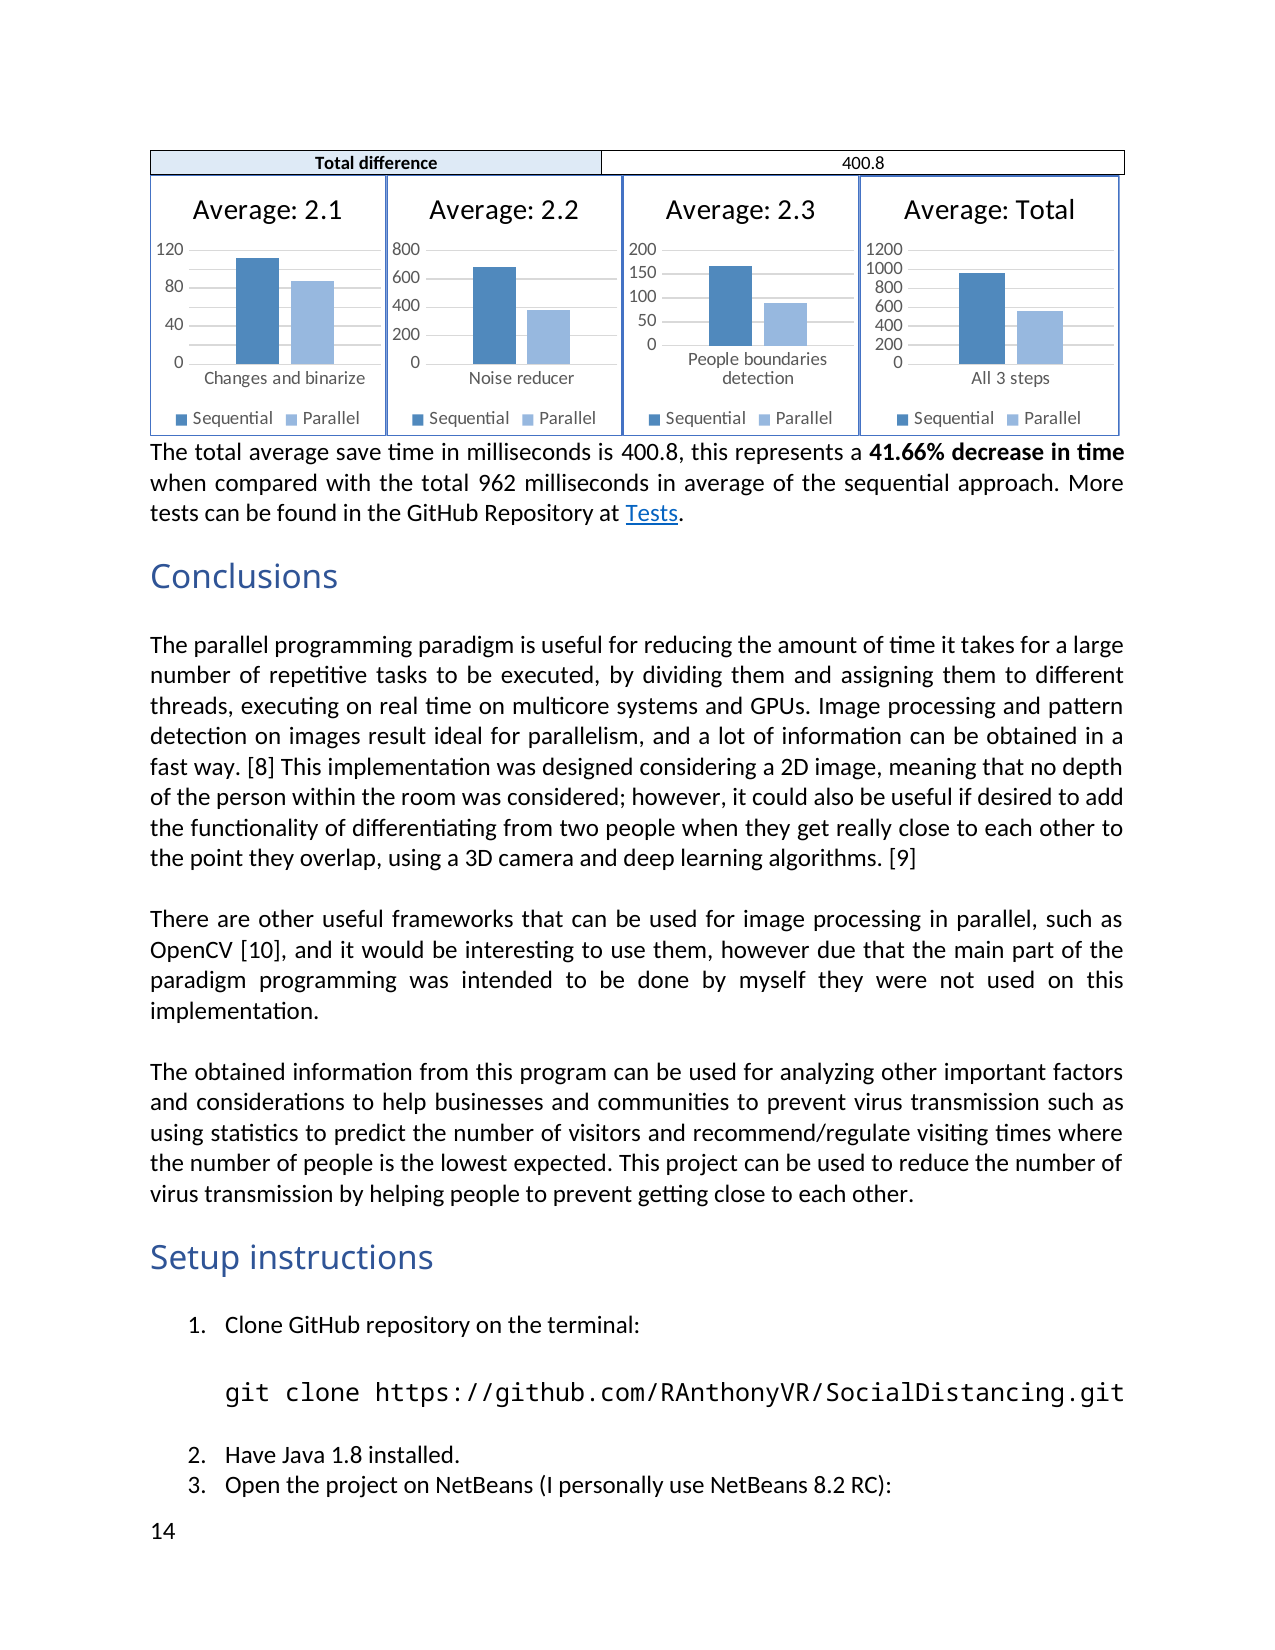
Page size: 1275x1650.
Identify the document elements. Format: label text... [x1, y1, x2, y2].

text The obtained information from this program can be used for analyzing other important factors and considerations to help businesses and communities to prevent virus transmission such as using statistics to predict the number of visitors and recommend/regulate visiting times where the number of people is the lowest expected. This project can be used to reduce the number of virus transmission by helping people to prevent getting close to each other. [150, 1056, 1125, 1209]
subtitle Setup instructions [150, 1234, 1125, 1279]
list Have Java 1.8 installed. [187, 1439, 1125, 1469]
list git clone https://github.com/RAnthonyVR/SocialDistancing.git [225, 1374, 1125, 1408]
list Open the project on NetBeans (I personally use NetBeans 8.2 RC): [187, 1469, 1125, 1500]
text The total average save time in milliseconds is 400.8, this represents a 41.66% decrease in time when compared with the total 962 milliseconds in average of the sequential approach. More tests can be found in the GitHub Repository at Tests. [150, 436, 1125, 528]
text There are other useful frameworks that can be used for image processing in parallel, such as OpenCV [10], and it would be interesting to use them, however due that the main part of the paradigm programming was intended to be done by myself they were not used on this implementation. [150, 903, 1125, 1026]
subtitle Conclusions [150, 553, 1125, 598]
text The parallel programming paradigm is useful for reducing the amount of time it takes for a large number of repetitive tasks to be executed, by dividing them and assigning them to different threads, executing on real time on multicore systems and GPUs. Image processing and pattern detection on images result ideal for parallelism, and a lot of information can be obtained in a fast way. [8] This implementation was designed considering a 2D image, meaning that no depth of the person within the room was considered; however, it could also be useful if desired to add the functionality of differentiating from two people when they get really close to each other to the point they overlap, using a 3D camera and deep learning algorithms. [9] [150, 629, 1125, 873]
table_cell 400.8 [602, 151, 1124, 174]
table_cell Total difference [151, 151, 601, 174]
list Clone GitHub repository on the terminal: [187, 1309, 1125, 1340]
